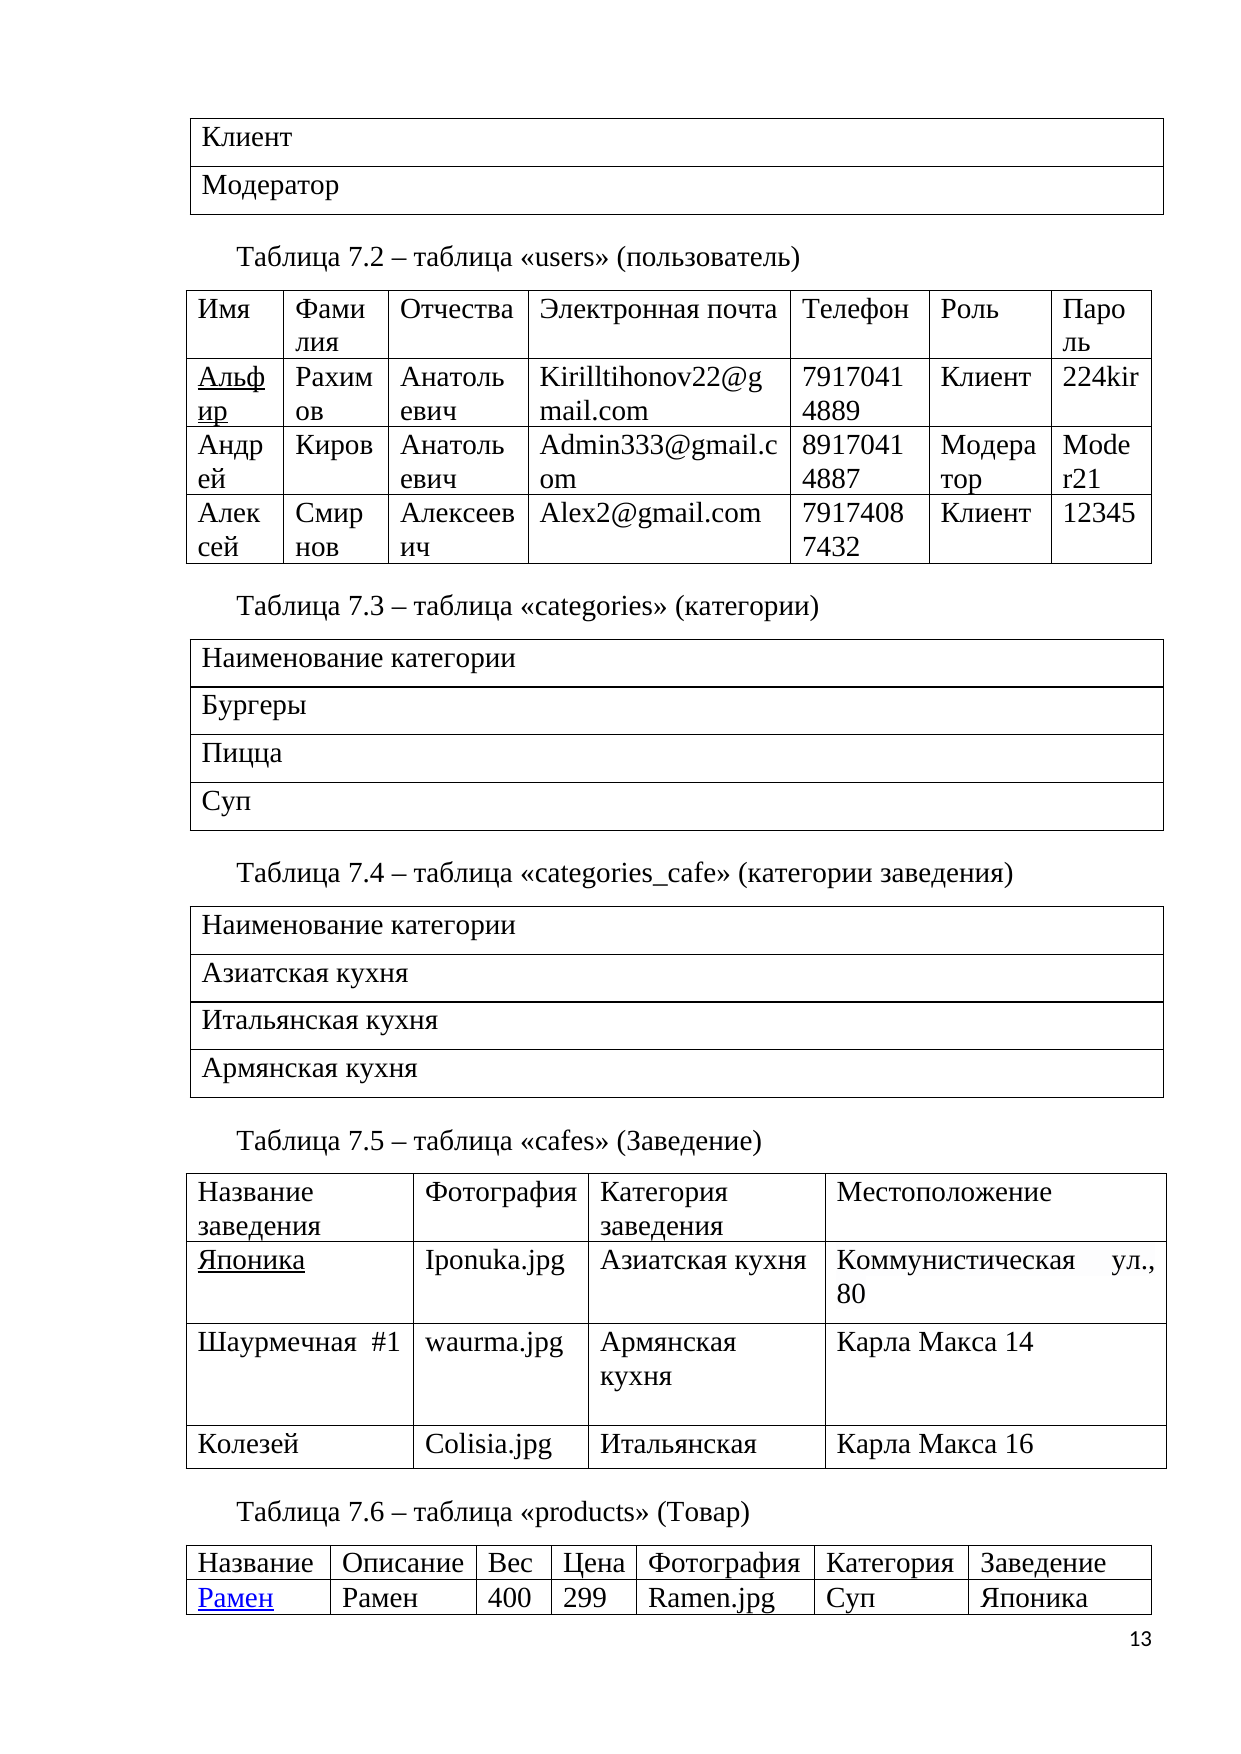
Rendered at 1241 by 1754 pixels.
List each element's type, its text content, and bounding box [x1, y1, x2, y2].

text Таблица 7.6 – таблица «products» (Товар) [236, 1494, 1152, 1528]
table_header Наименование категории [191, 907, 1163, 954]
table_header Роль [930, 291, 1051, 358]
table_cell Итальянская кухня [191, 1003, 1163, 1049]
table_header Вес [477, 1546, 551, 1579]
table_cell Андрей [187, 427, 283, 494]
table_cell Суп [191, 783, 1163, 829]
table_cell Модератор [930, 427, 1051, 494]
table_cell Moder21 [1052, 427, 1151, 494]
table_cell Iponuka.jpg [414, 1242, 588, 1323]
table_header Пароль [1052, 291, 1151, 358]
table_cell Модератор [191, 167, 1163, 213]
table_cell waurma.jpg [414, 1324, 588, 1425]
table_cell Алексеевич [389, 495, 528, 562]
table_cell 89170414887 [791, 427, 929, 494]
table_header Имя [187, 291, 283, 358]
table_cell Клиент [930, 495, 1051, 562]
table_cell Итальянская [589, 1426, 825, 1468]
table_cell Анатольевич [389, 427, 528, 494]
table_cell 79170414889 [791, 359, 929, 426]
table_cell Рамен [331, 1580, 476, 1614]
table_cell Карла Макса 16 [826, 1426, 1166, 1468]
table_cell Рахимов [284, 359, 388, 426]
table_header Телефон [791, 291, 929, 358]
table_cell Коммунистическая ул., 80 [826, 1242, 1166, 1323]
text Таблица 7.5 – таблица «cafes» (Заведение) [236, 1123, 1152, 1156]
table_cell Анатольевич [389, 359, 528, 426]
table_cell Бургеры [191, 688, 1163, 734]
text Таблица 7.3 – таблица «categories» (категории) [236, 588, 1152, 622]
table_header Категория [815, 1546, 968, 1579]
table_cell Colisia.jpg [414, 1426, 588, 1468]
table_cell 79174087432 [791, 495, 929, 562]
table_header Заведение [969, 1546, 1151, 1579]
table_cell Ramen.jpg [637, 1580, 814, 1614]
table_cell Алексей [187, 495, 283, 562]
table_cell Японика [969, 1580, 1151, 1614]
text Таблица 7.2 – таблица «users» (пользователь) [236, 239, 1152, 273]
table_cell Admin333@gmail.com [529, 427, 790, 494]
table_cell Kirilltihonov22@gmail.com [529, 359, 790, 426]
table_cell Азиатская кухня [589, 1242, 825, 1323]
table_header Категория заведения [589, 1174, 825, 1241]
table_header Наименование категории [191, 640, 1163, 686]
table_cell Карла Макса 14 [826, 1324, 1166, 1425]
table_header Фотография [414, 1174, 588, 1241]
table_cell Пицца [191, 735, 1163, 782]
table_cell Альфир [187, 359, 283, 426]
table_header Описание [331, 1546, 476, 1579]
table_cell 12345 [1052, 495, 1151, 562]
table_cell 400 [477, 1580, 551, 1614]
table_cell Шаурмечная #1 [187, 1324, 413, 1425]
table_cell 299 [552, 1580, 636, 1614]
table_cell Клиент [191, 119, 1163, 166]
table_cell Армянская кухня [589, 1324, 825, 1425]
table_header Фамилия [284, 291, 388, 358]
table_header Название [187, 1546, 330, 1579]
table_cell Суп [815, 1580, 968, 1614]
table_cell Киров [284, 427, 388, 494]
table_header Электронная почта [529, 291, 790, 358]
table_cell Смирнов [284, 495, 388, 562]
table_header Цена [552, 1546, 636, 1579]
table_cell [187, 1580, 330, 1614]
table_header Фотография [637, 1546, 814, 1579]
table_header Местоположение [826, 1174, 1166, 1241]
table_header Название заведения [187, 1174, 413, 1241]
table_cell Японика [187, 1242, 413, 1323]
table_cell Клиент [930, 359, 1051, 426]
text Таблица 7.4 – таблица «categories_cafe» (категории заведения) [236, 856, 1152, 889]
table_header Отчества [389, 291, 528, 358]
table_cell Азиатская кухня [191, 955, 1163, 1001]
table_cell Alex2@gmail.com [529, 495, 790, 562]
table_cell 224kir [1052, 359, 1151, 426]
table_cell Армянская кухня [191, 1050, 1163, 1097]
table_cell Колезей [187, 1426, 413, 1468]
